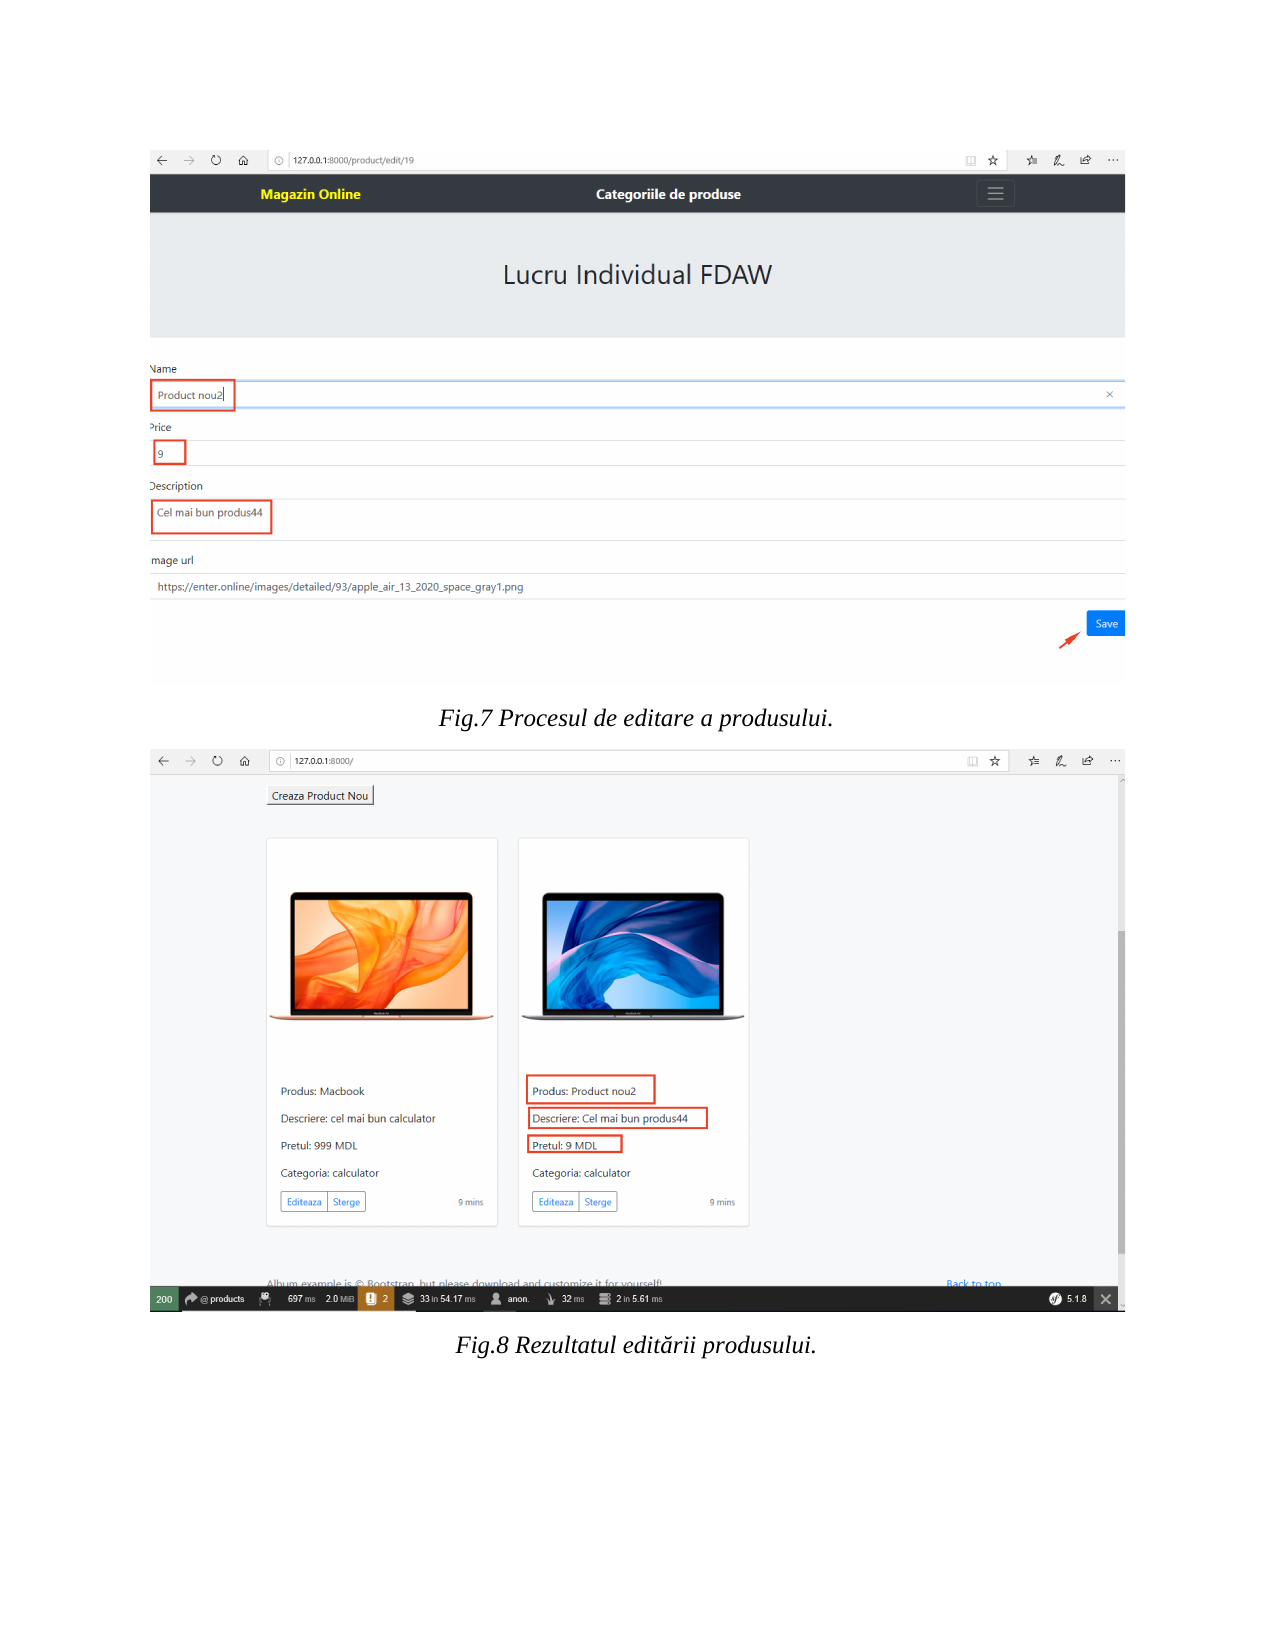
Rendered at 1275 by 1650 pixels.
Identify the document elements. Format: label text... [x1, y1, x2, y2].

picture [150, 150, 1125, 685]
text Fig.7 Procesul de editare a produsului. [150, 703, 1125, 731]
picture [150, 749, 1125, 1312]
text Fig.8 Rezultatul editării produsului. [150, 1330, 1125, 1359]
